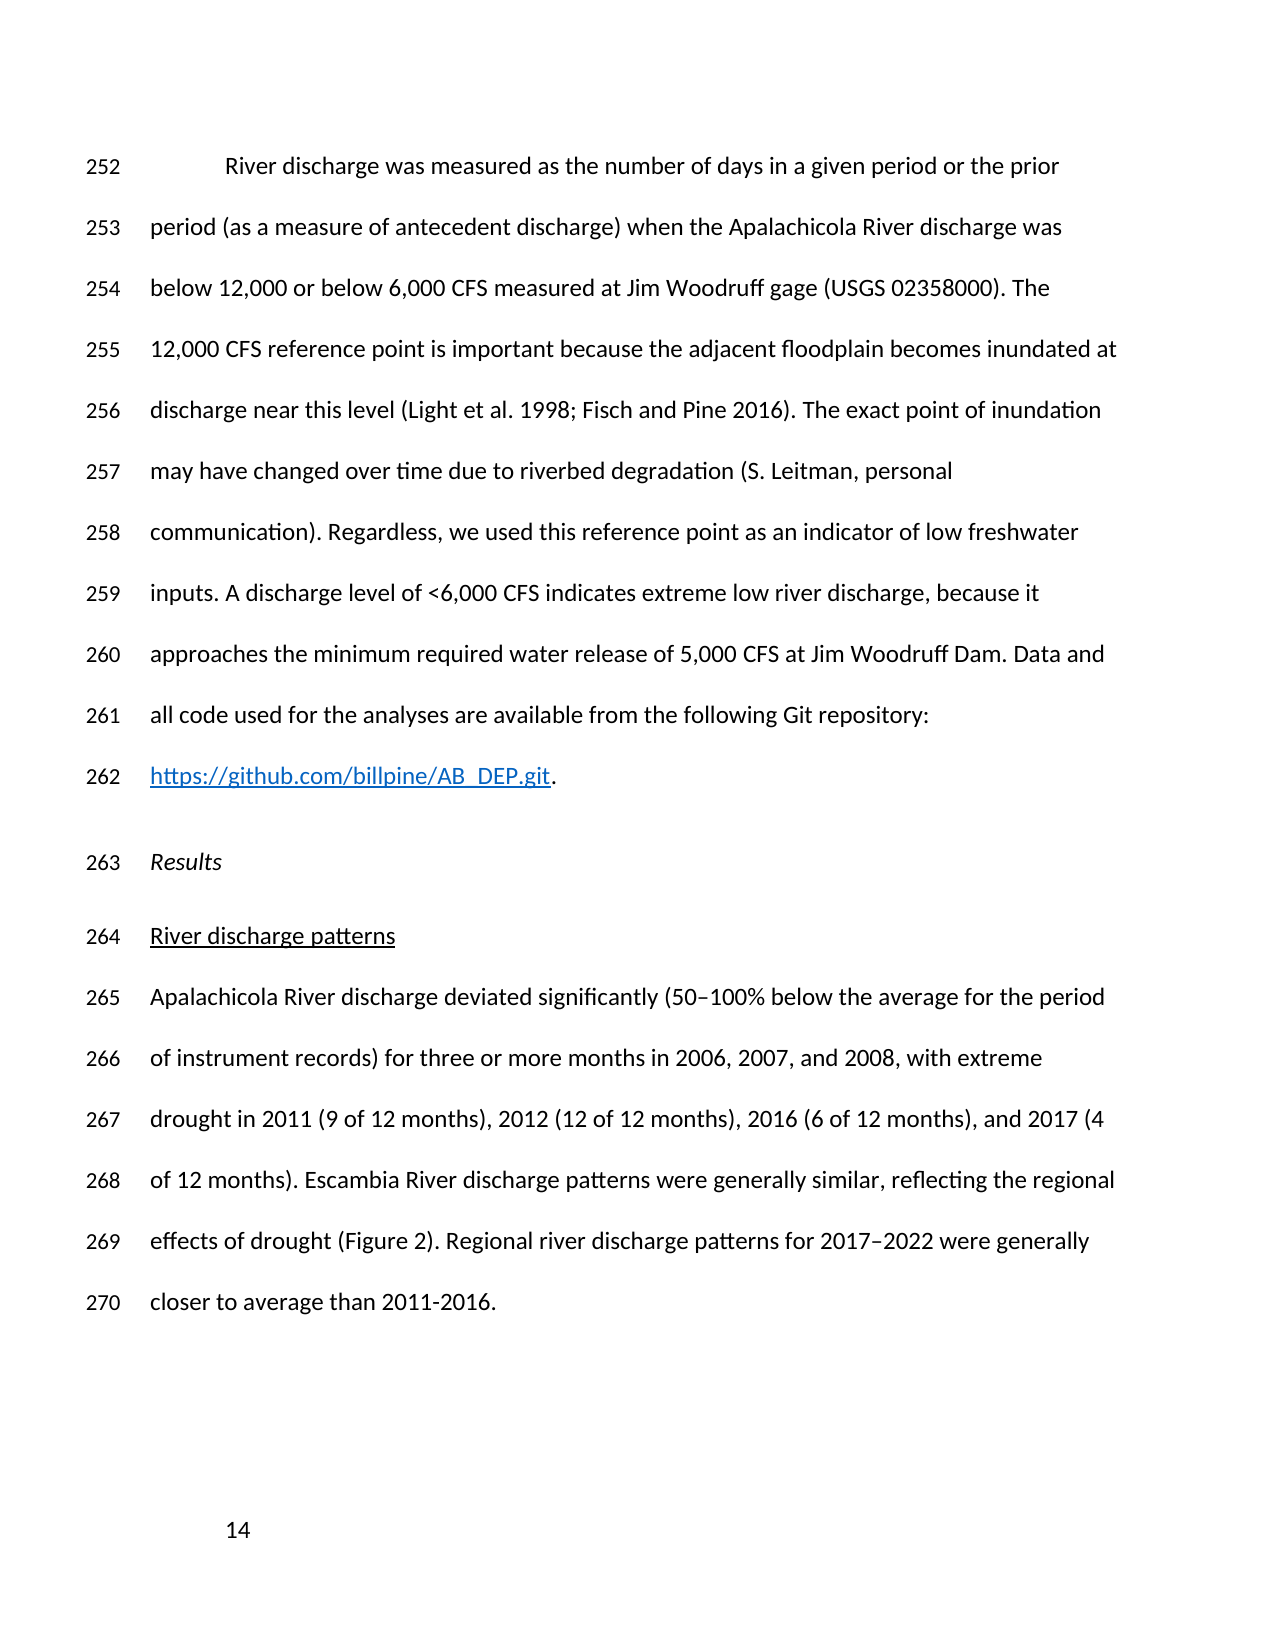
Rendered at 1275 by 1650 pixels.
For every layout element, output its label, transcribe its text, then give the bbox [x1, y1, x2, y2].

subtitle River discharge patterns [150, 920, 1125, 951]
text Apalachicola River discharge deviated significantly (50–100% below the average for the period of instrument records) for three or more months in 2006, 2007, and 2008, with extreme drought in 2011 (9 of 12 months), 2012 (12 of 12 months), 2016 (6 of 12 months), and 2017 (4 of 12 months). Escambia River discharge patterns were generally similar, reflecting the regional effects of drought (Figure 2). Regional river discharge patterns for 2017–2022 were generally closer to average than 2011-2016. [150, 981, 1125, 1317]
subtitle Results [150, 846, 1125, 877]
text River discharge was measured as the number of days in a given period or the prior period (as a measure of antecedent discharge) when the Apalachicola River discharge was below 12,000 or below 6,000 CFS measured at Jim Woodruff gage (USGS 02358000). The 12,000 CFS reference point is important because the adjacent floodplain becomes inundated at discharge near this level (Light et al. 1998; Fisch and Pine 2016). The exact point of inundation may have changed over time due to riverbed degradation (S. Leitman, personal communication). Regardless, we used this reference point as an indicator of low freshwater inputs. A discharge level of <6,000 CFS indicates extreme low river discharge, because it approaches the minimum required water release of 5,000 CFS at Jim Woodruff Dam. Data and all code used for the analyses are available from the following Git repository: https://github.com/billpine/AB_DEP.git. [150, 150, 1125, 791]
